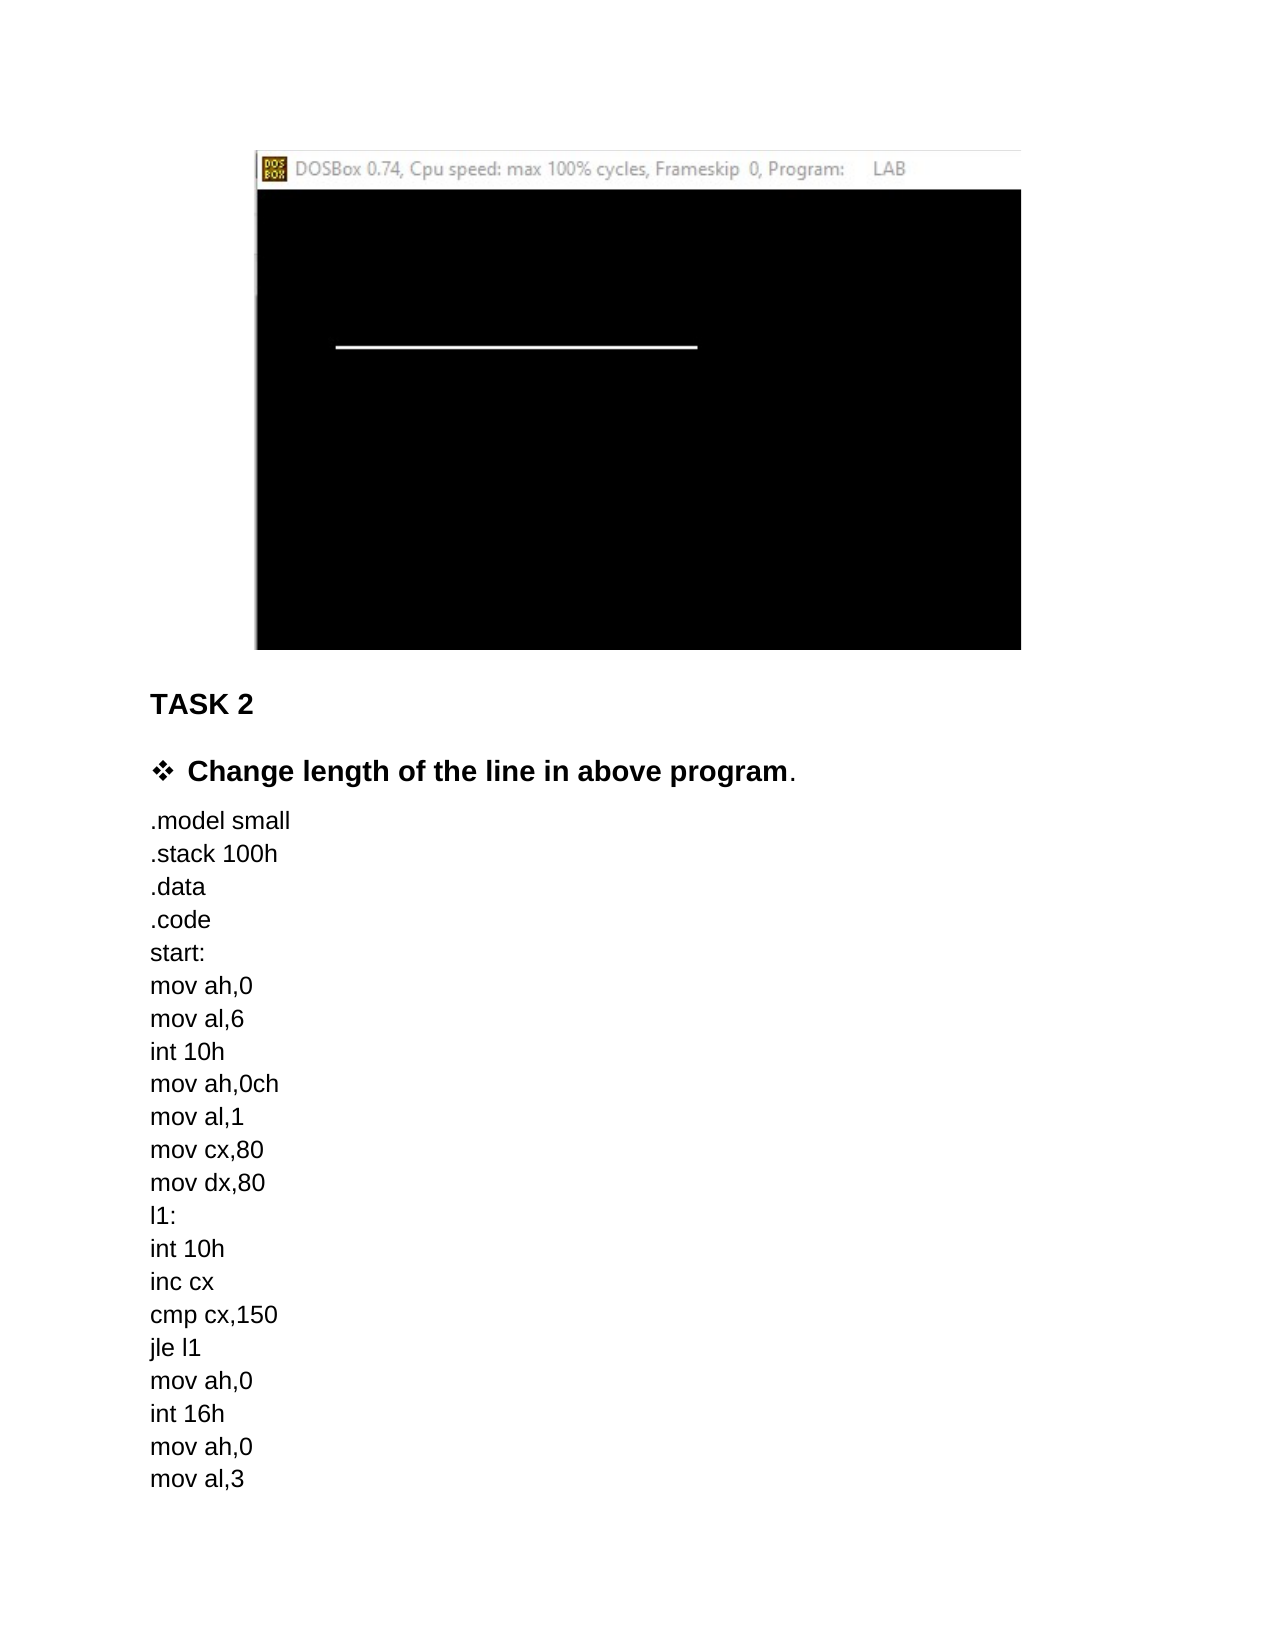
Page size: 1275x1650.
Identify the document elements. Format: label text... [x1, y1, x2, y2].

text cmp cx,150 [150, 1300, 1125, 1329]
text mov al,6 [150, 1004, 1125, 1032]
text mov dx,80 [150, 1168, 1125, 1197]
text mov ah,0 [150, 1432, 1125, 1460]
text TASK 2 [150, 687, 1125, 721]
text int 10h [150, 1037, 1125, 1065]
text start: [150, 938, 1125, 967]
text mov cx,80 [150, 1135, 1125, 1164]
text mov ah,0 [150, 1366, 1125, 1394]
text mov ah,0ch [150, 1069, 1125, 1098]
text int 16h [150, 1399, 1125, 1427]
text jle l1 [150, 1333, 1125, 1362]
text mov al,3 [150, 1464, 1125, 1493]
text l1: [150, 1201, 1125, 1230]
list Change length of the line in above program. [150, 754, 1125, 787]
text .model small [150, 806, 1125, 835]
text inc cx [150, 1267, 1125, 1296]
text .stack 100h [150, 839, 1125, 868]
text .code [150, 905, 1125, 934]
text mov ah,0 [150, 971, 1125, 999]
picture [253, 150, 1022, 650]
text .data [150, 872, 1125, 901]
text int 10h [150, 1234, 1125, 1263]
text mov al,1 [150, 1102, 1125, 1131]
